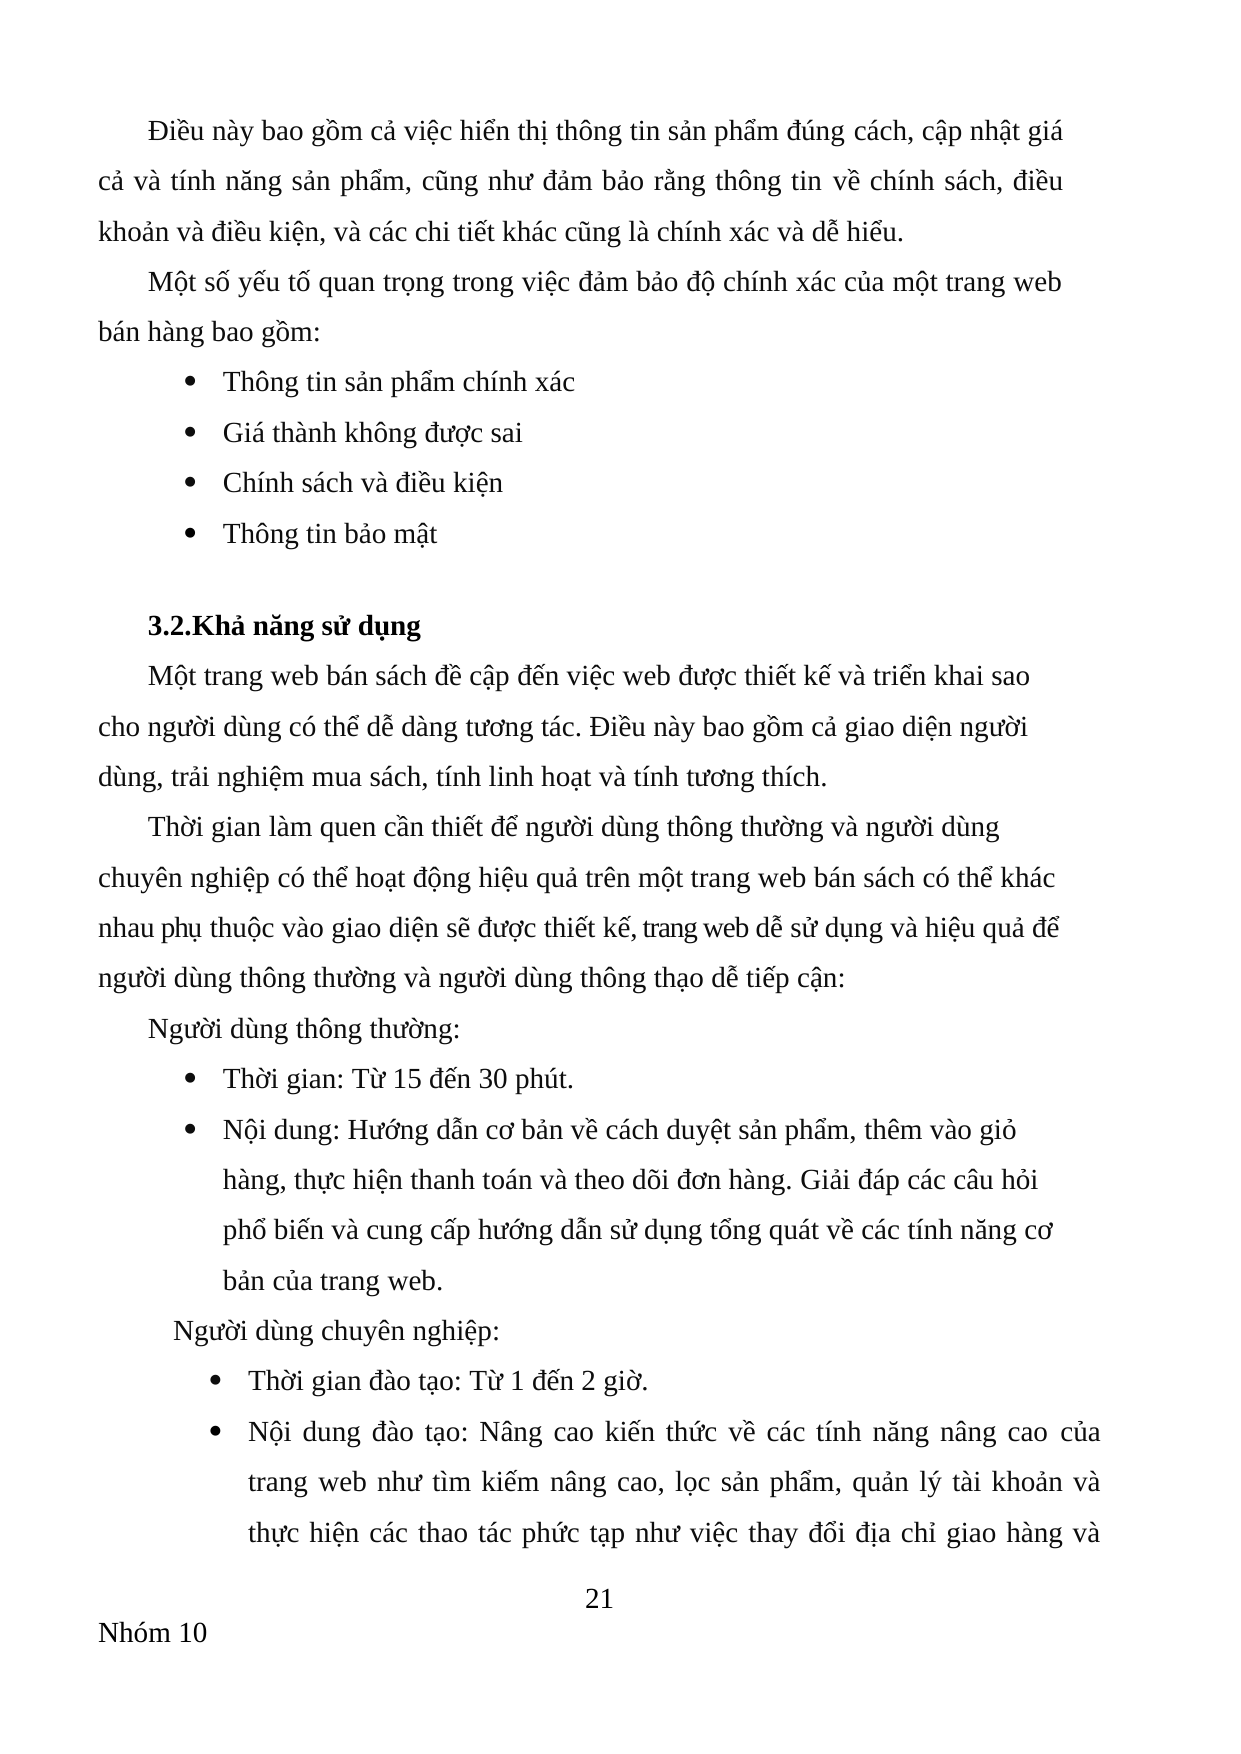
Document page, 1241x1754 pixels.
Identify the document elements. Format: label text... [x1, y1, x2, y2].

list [210, 1414, 1101, 1548]
list Nội dung: Hướng dẫn cơ bản về cách duyệt sản phẩm, thêm vào giỏ hàng, thực hiện thanh toán và theo dõi đơn hàng. Giải đáp các câu hỏi phổ biến và cung cấp hướng dẫn sử dụng tổng quát về các tính năng cơ bản của trang web. [185, 1112, 1063, 1296]
text Một số yếu tố quan trọng trong việc đảm bảo độ chính xác của một trang web bán hàng bao gồm: [98, 264, 1063, 348]
list Thời gian đào tạo: Từ 1 đến 2 giờ. [210, 1363, 1101, 1397]
list Thông tin bảo mật [185, 516, 1063, 549]
list Chính sách và điều kiện [185, 465, 1063, 499]
text Một trang web bán sách đề cập đến việc web được thiết kế và triển khai sao cho người dùng có thể dễ dàng tương tác. Điều này bao gồm cả giao diện người dùng, trải nghiệm mua sách, tính linh hoạt và tính tương thích. [98, 658, 1063, 793]
text Người dùng chuyên nghiệp: [98, 1313, 1063, 1347]
list Thông tin sản phẩm chính xác [185, 364, 1063, 398]
text Người dùng thông thường: [98, 1011, 1063, 1044]
text Thời gian làm quen cần thiết để người dùng thông thường và người dùng chuyên nghiệp có thể hoạt động hiệu quả trên một trang web bán sách có thể khác nhau phụ thuộc vào giao diện sẽ được thiết kế, trang web dễ sử dụng và hiệu quả để người dùng thông thường và người dùng thông thạo dễ tiếp cận: [98, 809, 1063, 994]
list Giá thành không được sai [185, 415, 1063, 449]
text Điều này bao gồm cả việc hiển thị thông tin sản phẩm đúng cách, cập nhật giá cả và tính năng sản phẩm, cũng như đảm bảo rằng thông tin về chính sách, điều khoản và điều kiện, và các chi tiết khác cũng là chính xác và dễ hiểu. [98, 113, 1063, 247]
list Thời gian: Từ 15 đến 30 phút. [185, 1061, 1063, 1095]
subtitle Khả năng sử dụng [148, 608, 1101, 642]
